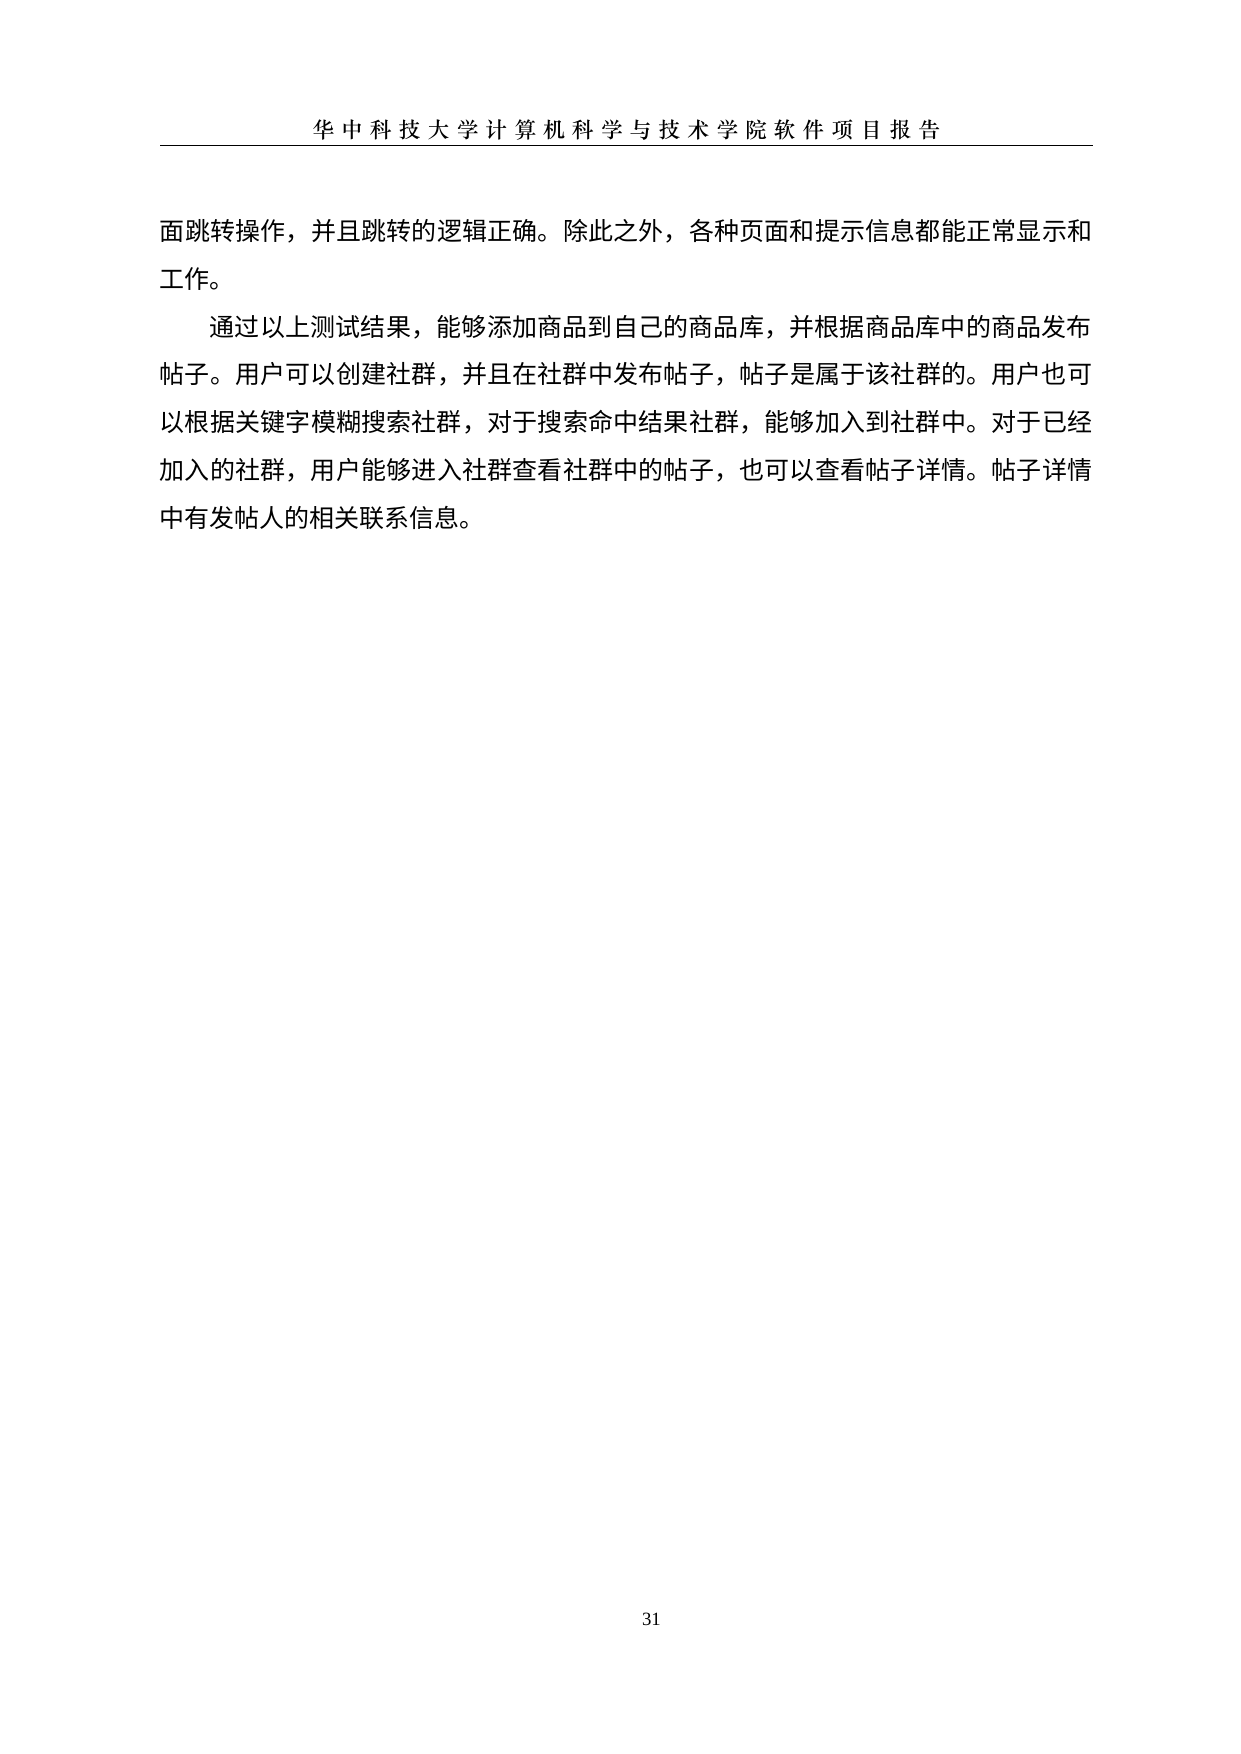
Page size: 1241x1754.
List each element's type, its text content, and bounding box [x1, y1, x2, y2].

text 通过以上测试结果，能够添加商品到自己的商品库，并根据商品库中的商品发布帖子。用户可以创建社群，并且在社群中发布帖子，帖子是属于该社群的。用户也可以根据关键字模糊搜索社群，对于搜索命中结果社群，能够加入到社群中。对于已经加入的社群，用户能够进入社群查看社群中的帖子，也可以查看帖子详情。帖子详情中有发帖人的相关联系信息。 [159, 301, 1093, 541]
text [159, 206, 1093, 301]
